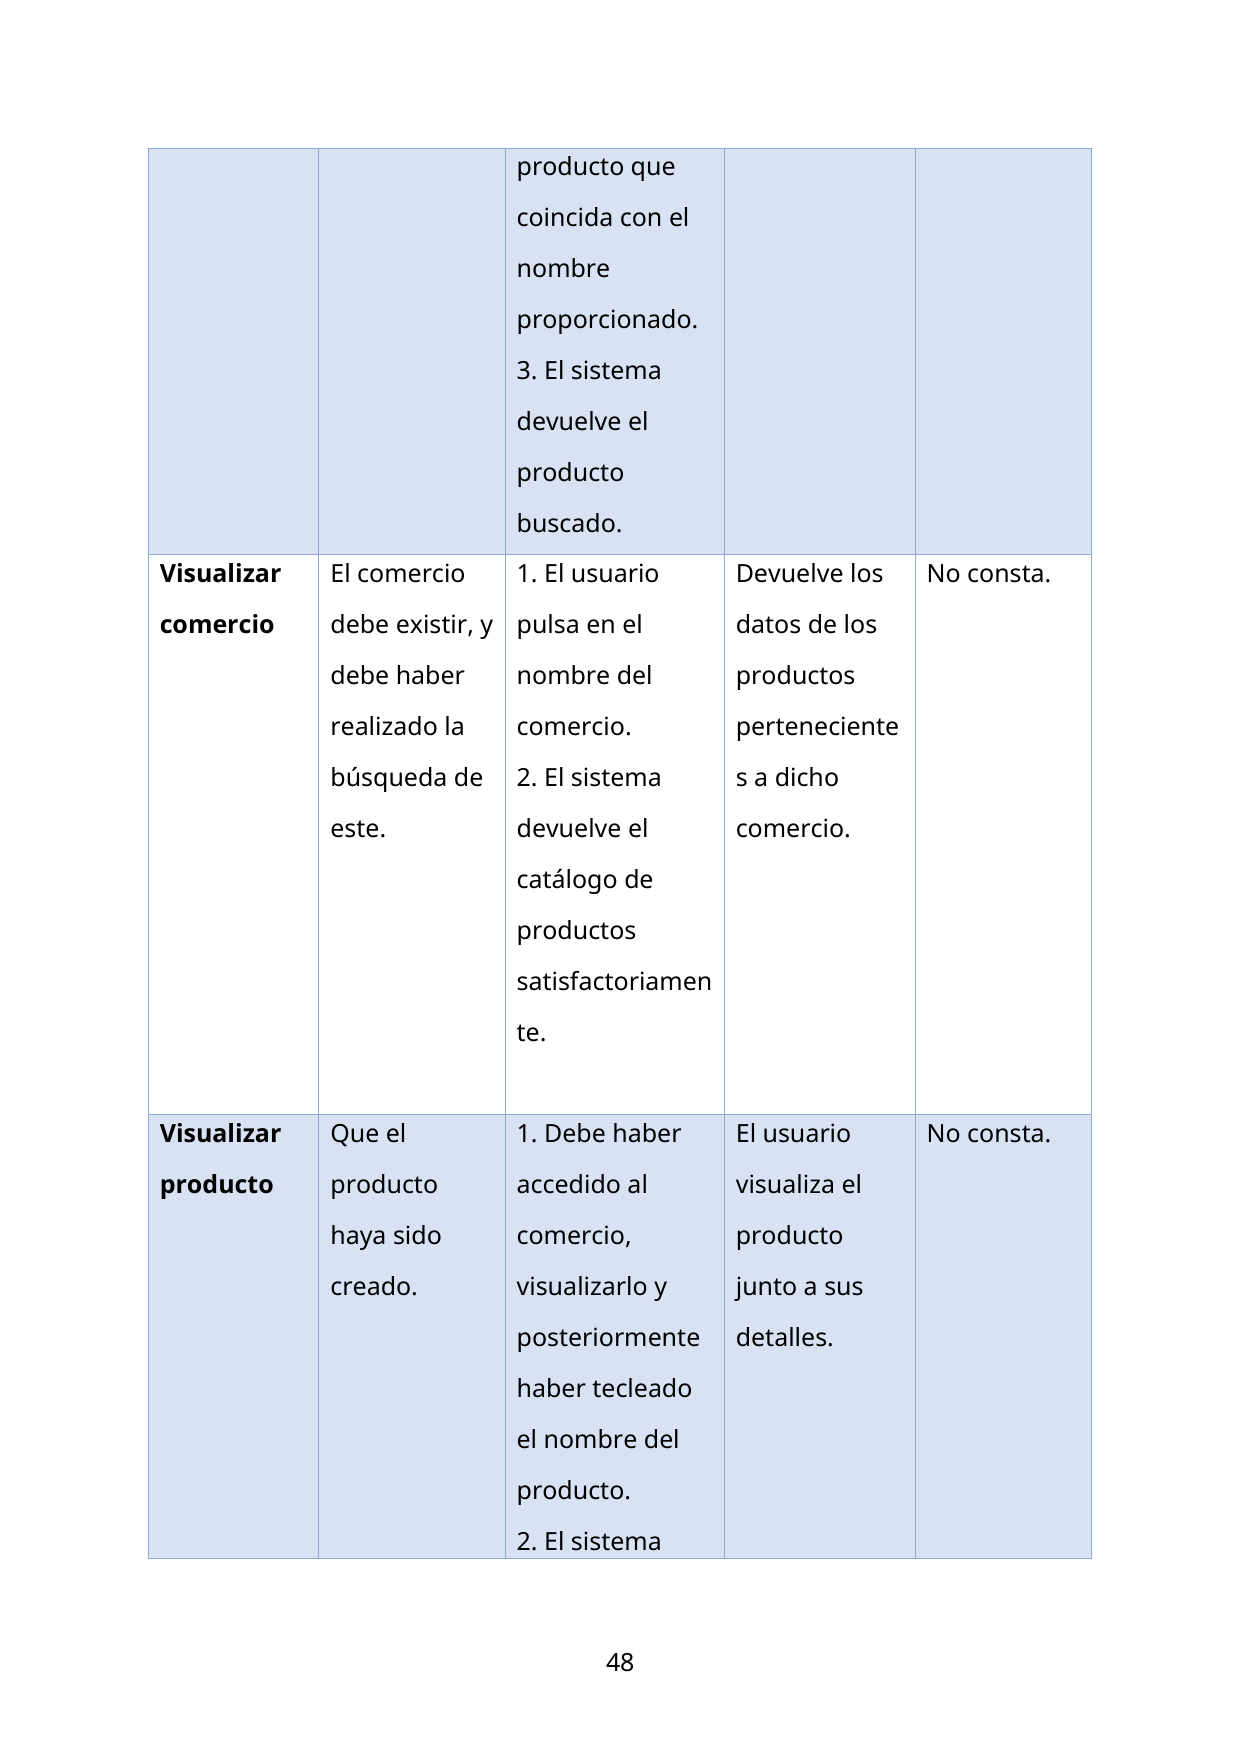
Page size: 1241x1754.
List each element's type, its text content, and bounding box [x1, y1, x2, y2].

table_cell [506, 1115, 724, 1558]
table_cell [506, 149, 724, 554]
table_cell El comercio debe existir, y debe haber realizado la búsqueda de este. [319, 555, 505, 1114]
table_cell No consta. [916, 555, 1091, 1114]
table_cell Devuelve los datos de los productos pertenecientes a dicho comercio. [725, 555, 915, 1114]
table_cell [916, 149, 1091, 554]
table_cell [725, 1115, 915, 1558]
table_cell No consta. [916, 1115, 1091, 1558]
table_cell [319, 149, 505, 554]
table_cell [319, 1115, 505, 1558]
table_cell Visualizar producto [149, 1115, 318, 1558]
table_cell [725, 149, 915, 554]
table_cell Visualizar comercio [149, 555, 318, 1114]
table_cell Buscar producto [149, 149, 318, 554]
table_cell 1. El usuario pulsa en el nombre del comercio. 2. El sistema devuelve el catálogo de productos satisfactoriamente. [506, 555, 724, 1114]
